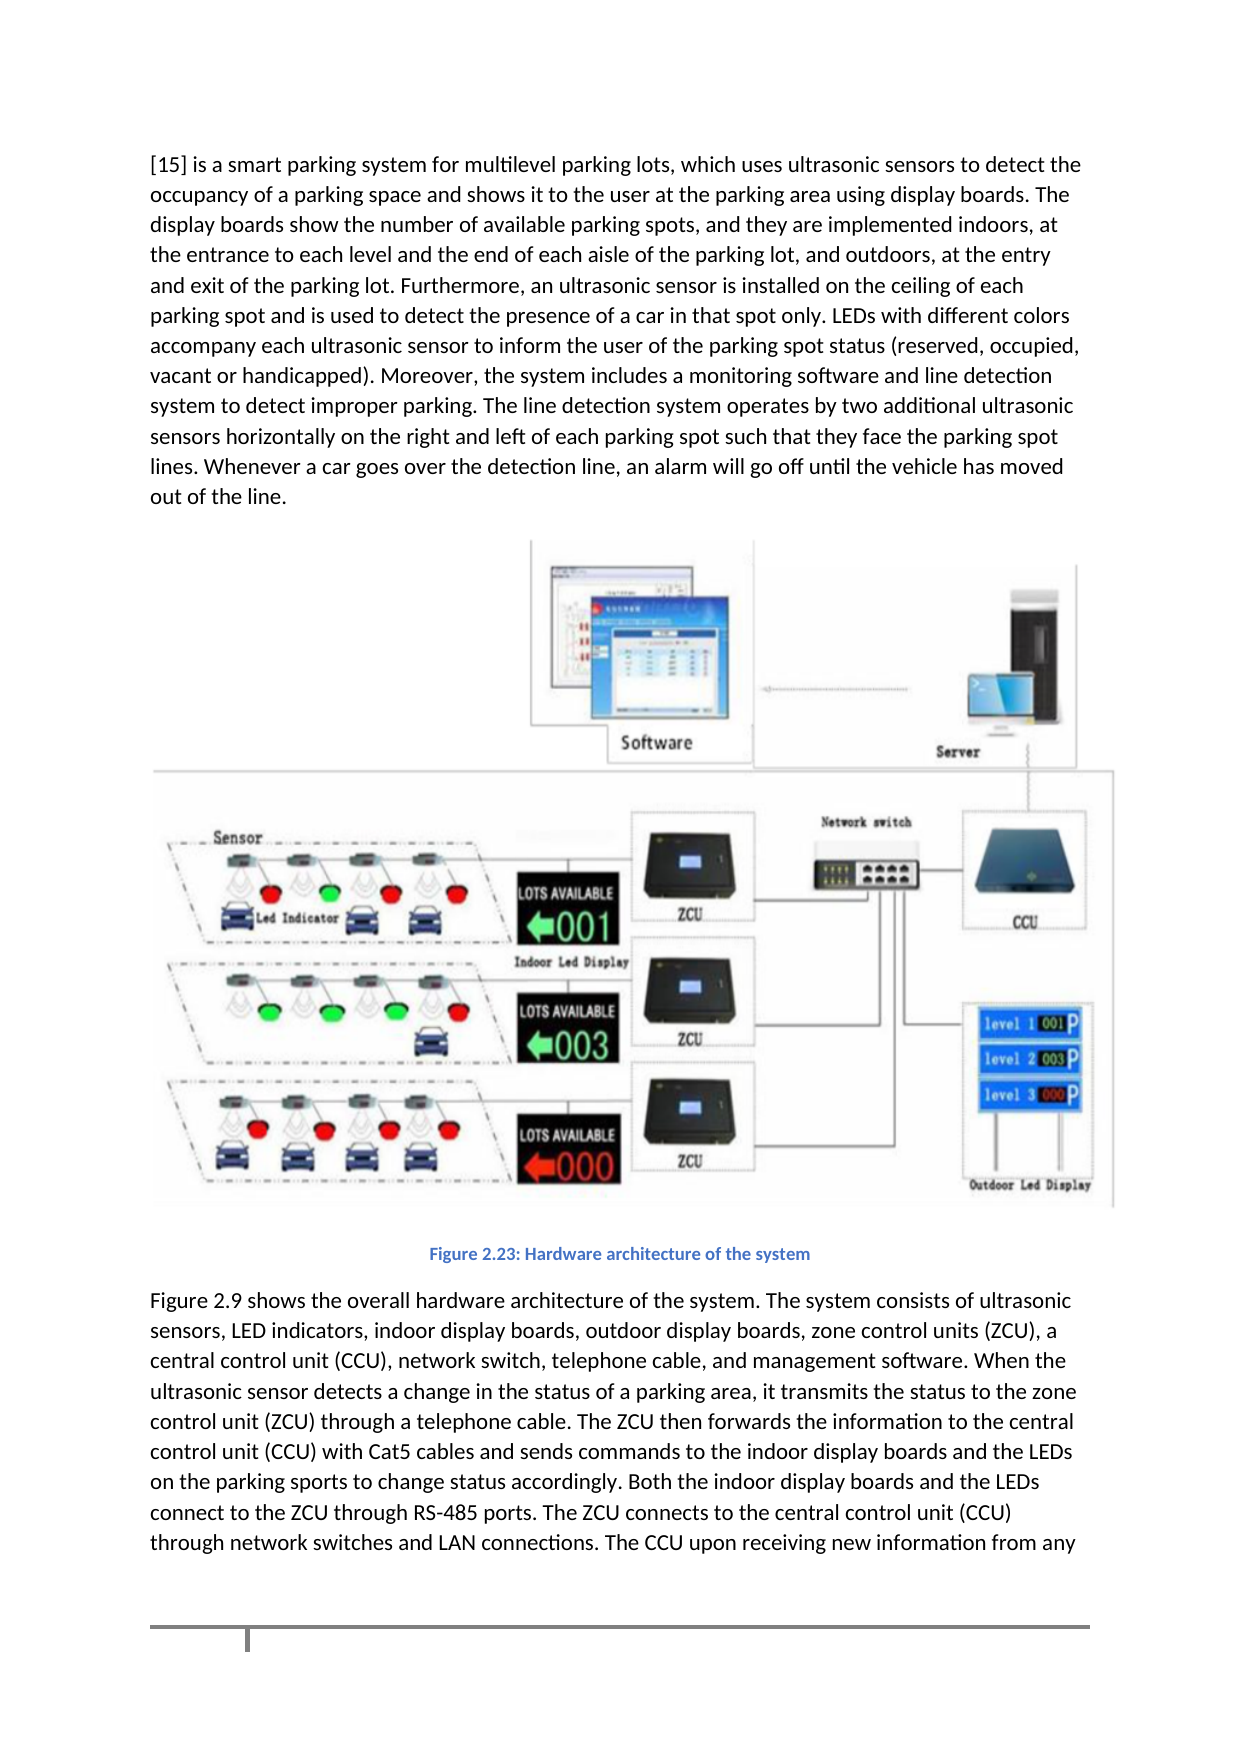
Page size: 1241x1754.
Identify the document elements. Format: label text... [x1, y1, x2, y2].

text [150, 1286, 1090, 1556]
picture [150, 512, 1130, 1224]
text [15] is a smart parking system for multilevel parking lots, which uses ultrasonic sensors to detect the occupancy of a parking space and shows it to the user at the parking area using display boards. The display boards show the number of available parking spots, and they are implemented indoors, at the entrance to each level and the end of each aisle of the parking lot, and outdoors, at the entry and exit of the parking lot. Furthermore, an ultrasonic sensor is installed on the ceiling of each parking spot and is used to detect the presence of a car in that spot only. LEDs with different colors accompany each ultrasonic sensor to inform the user of the parking spot status (reserved, occupied, vacant or handicapped). Moreover, the system includes a monitoring software and line detection system to detect improper parking. The line detection system operates by two additional ultrasonic sensors horizontally on the right and left of each parking spot such that they face the parking spot lines. Whenever a car goes over the detection line, an alarm will go off until the vehicle has moved out of the line. [150, 150, 1090, 512]
text Figure .: Hardware architecture of the system [150, 1242, 1090, 1265]
